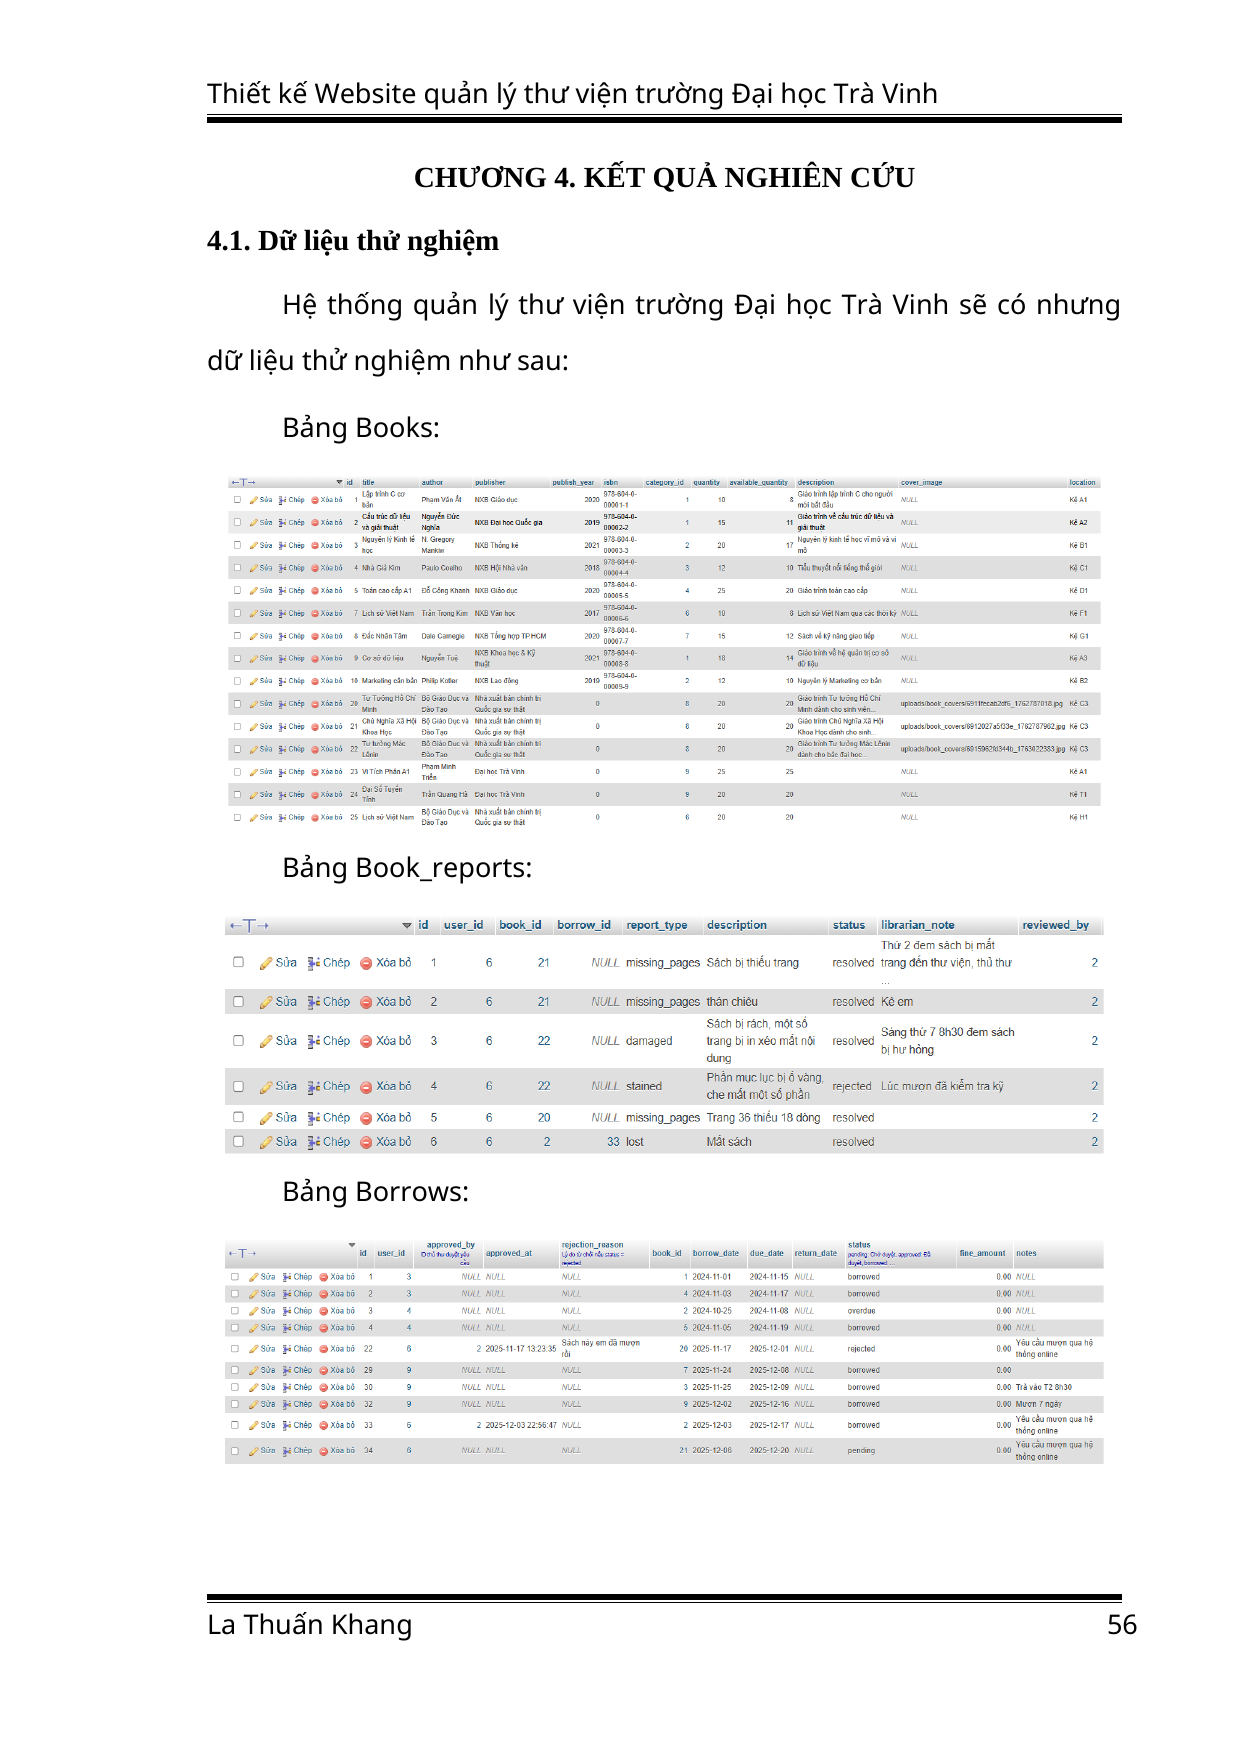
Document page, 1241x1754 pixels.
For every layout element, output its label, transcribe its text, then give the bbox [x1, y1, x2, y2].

text Hệ thống quản lý thư viện trường Đại học Trà Vinh sẽ có nhưng dữ liệu thử nghiệm như sau: [207, 286, 1122, 378]
text Bảng Book_reports: [207, 848, 1122, 885]
picture [225, 916, 1104, 1154]
text Bảng Books: [207, 409, 1122, 446]
picture [225, 1240, 1104, 1466]
text Bảng Borrows: [207, 1173, 1122, 1210]
subtitle KẾT QUẢ NGHIÊN CỨU [207, 160, 1122, 194]
picture [228, 476, 1101, 829]
subtitle Dữ liệu thử nghiệm [207, 223, 1122, 257]
